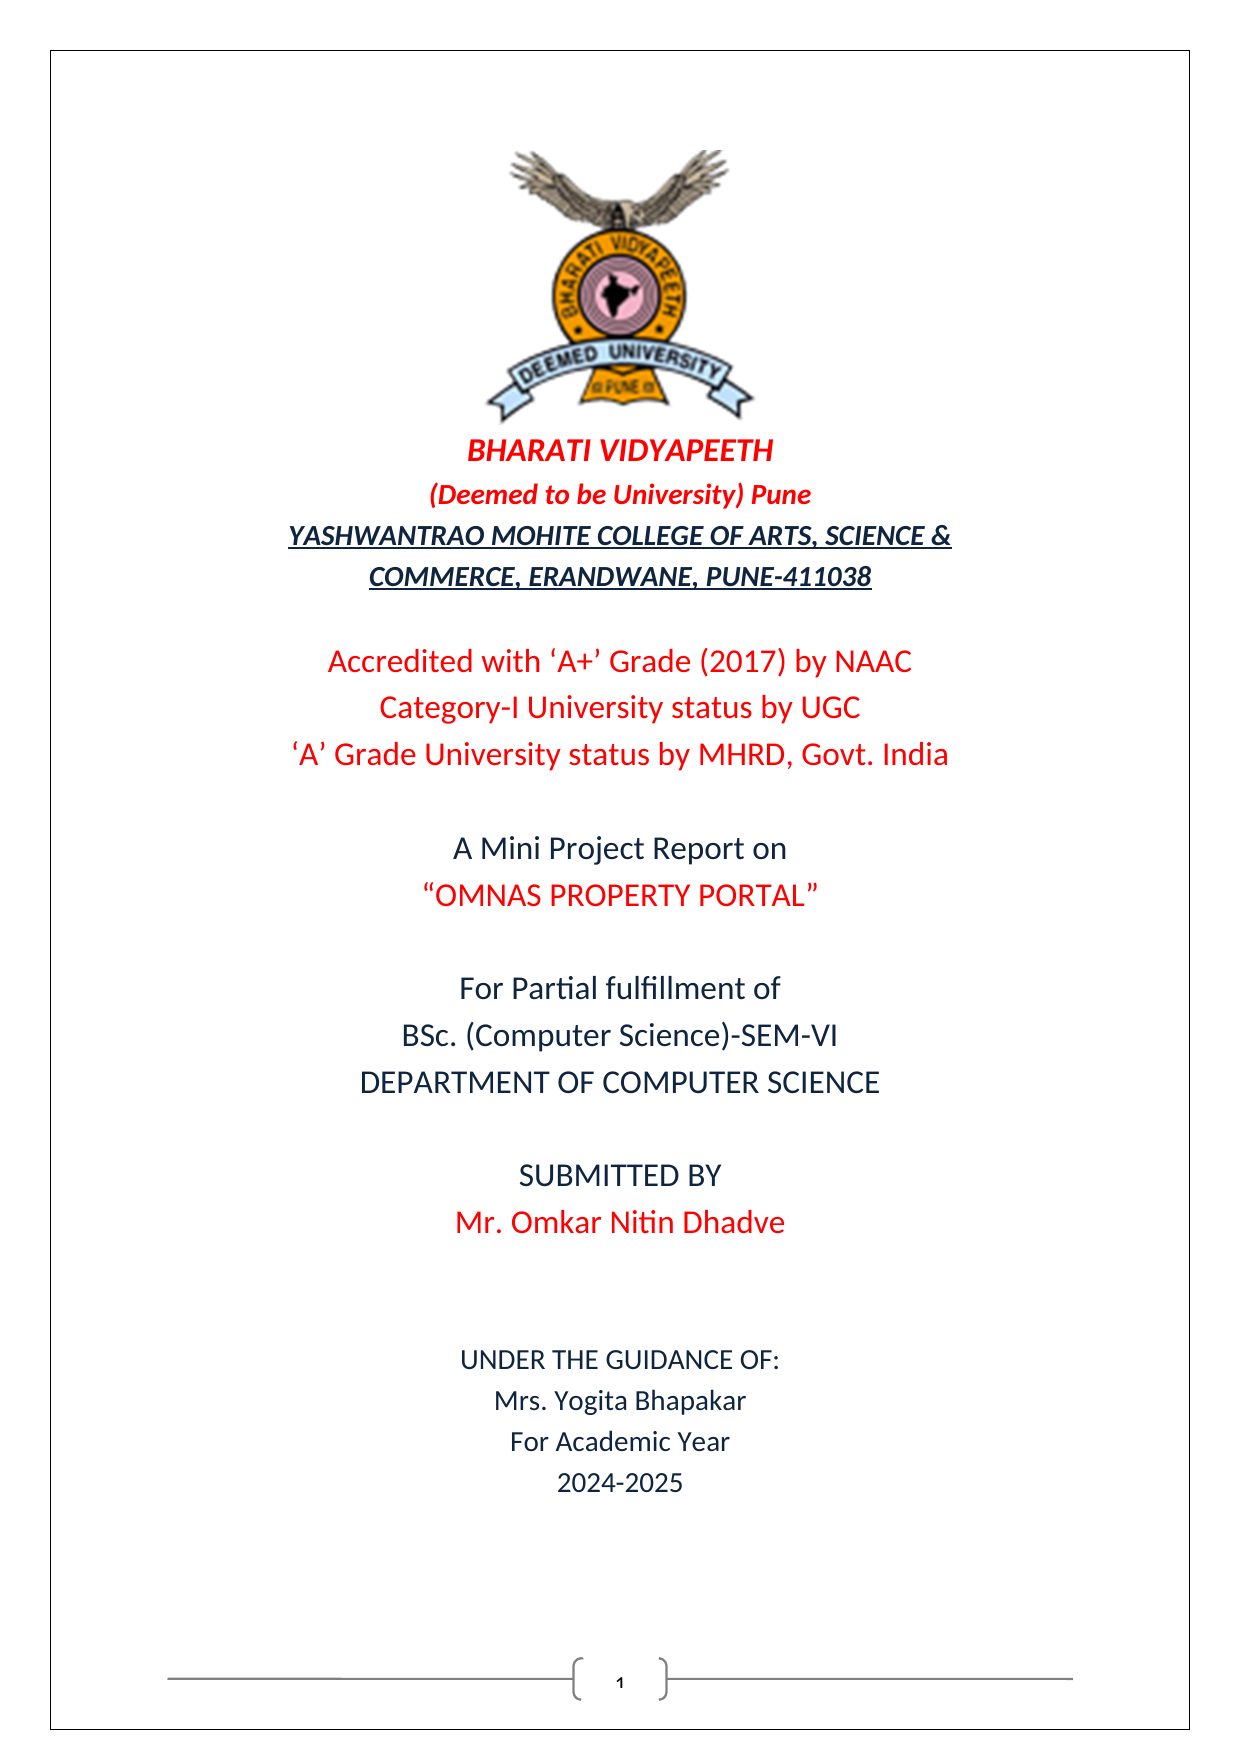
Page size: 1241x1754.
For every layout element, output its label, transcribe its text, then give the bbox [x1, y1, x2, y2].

text A Mini Project Report on [150, 827, 1090, 867]
text For Partial fulfillment of [150, 967, 1090, 1008]
text BSc. (Computer Science)-SEM-VI [150, 1014, 1090, 1054]
text BHARATI VIDYAPEETH [150, 429, 1090, 470]
text Mr. Omkar Nitin Dhadve [150, 1201, 1090, 1242]
text COMMERCE, ERANDWANE, PUNE-411038 [150, 558, 1090, 593]
text SUBMITTED BY [150, 1154, 1090, 1195]
text DEPARTMENT OF COMPUTER SCIENCE [150, 1061, 1090, 1101]
text Accredited with ‘A+’ Grade (2017) by NAAC [150, 640, 1090, 680]
picture [484, 150, 757, 425]
text Category-I University status by UGC [150, 686, 1090, 727]
text 2024-2025 [150, 1464, 1090, 1500]
text Mrs. Yogita Bhapakar [150, 1382, 1090, 1418]
text For Academic Year [150, 1423, 1090, 1459]
text (Deemed to be University) Pune [150, 476, 1090, 512]
text “OMNAS PROPERTY PORTAL” [150, 873, 1090, 914]
text YASHWANTRAO MOHITE COLLEGE OF ARTS, SCIENCE & [150, 517, 1090, 552]
text UNDER THE GUIDANCE OF: [150, 1341, 1090, 1377]
text ‘A’ Grade University status by MHRD, Govt. India [150, 733, 1090, 774]
